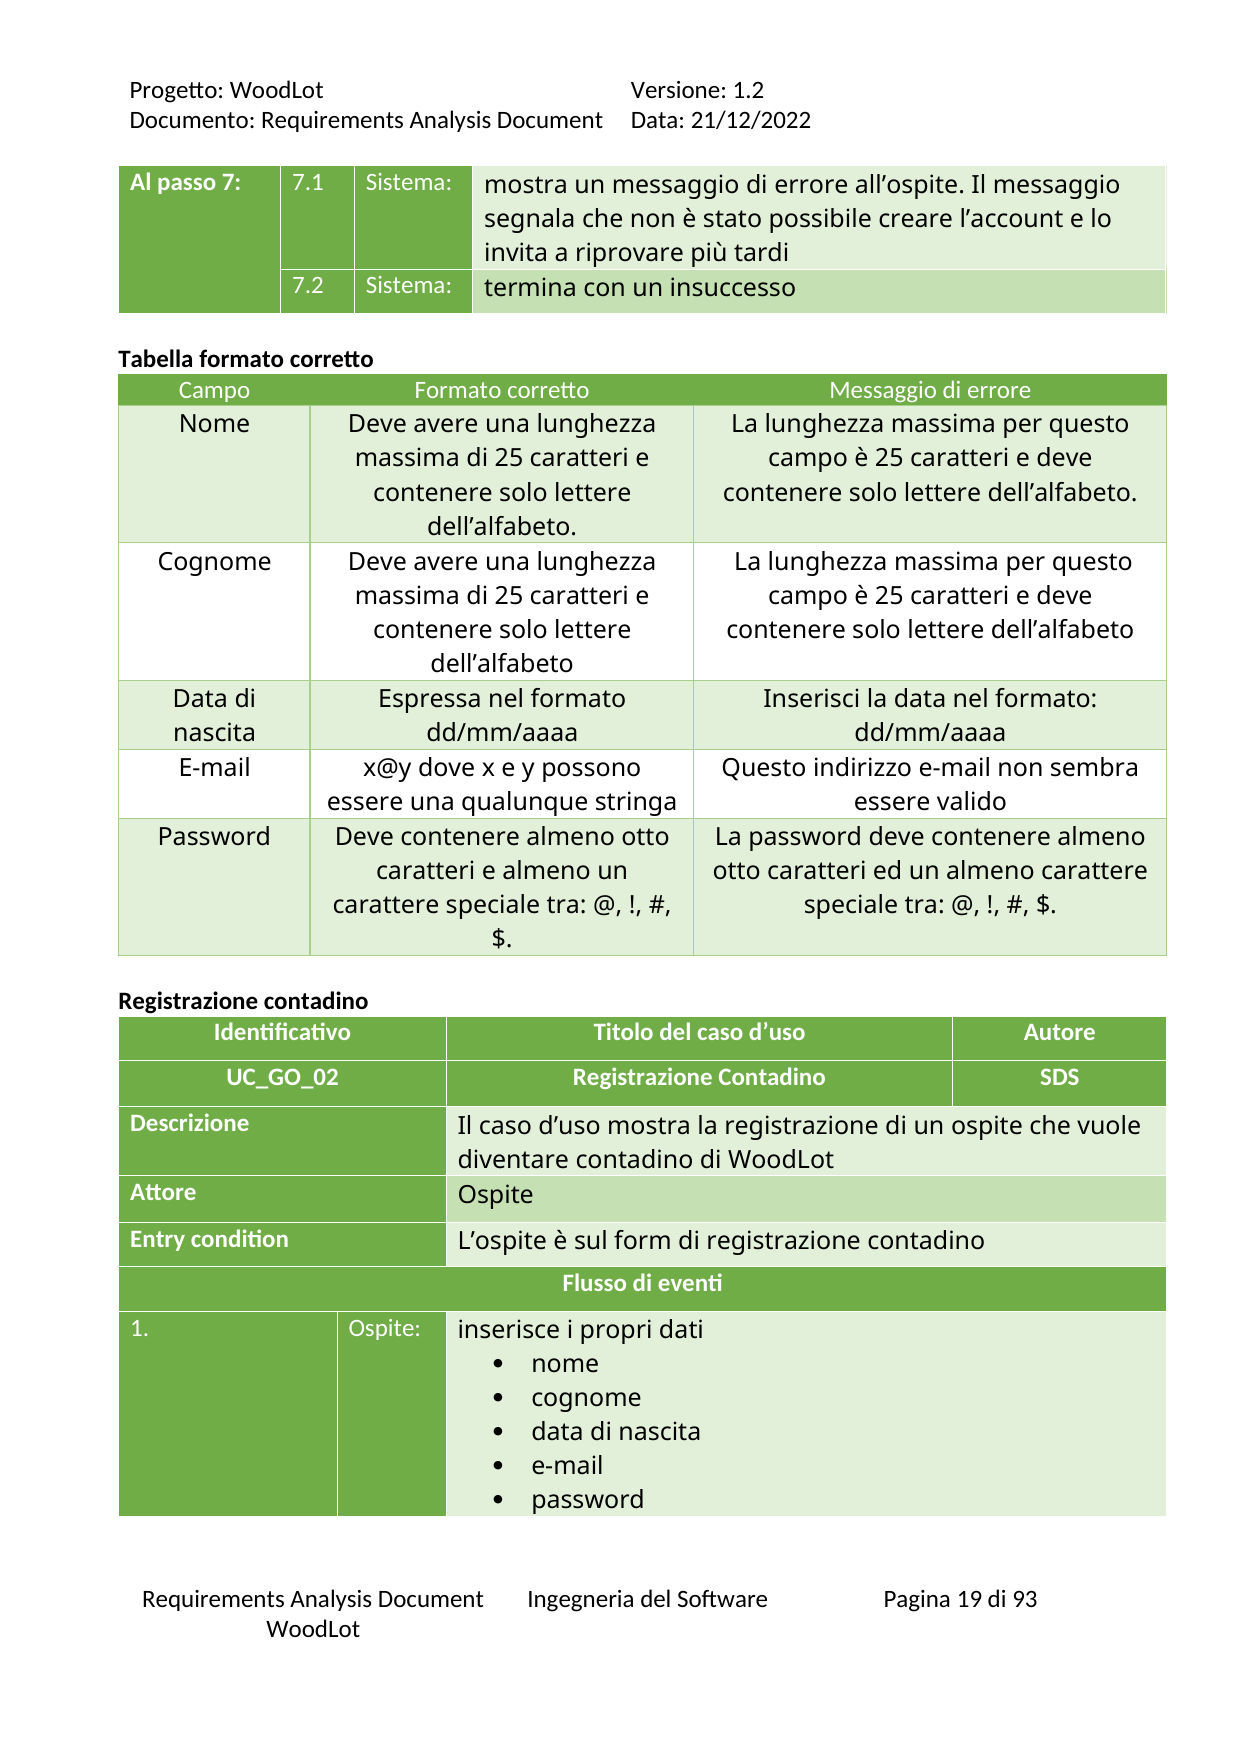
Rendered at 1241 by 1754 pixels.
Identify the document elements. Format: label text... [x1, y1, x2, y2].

text Tabella formato corretto [118, 343, 1122, 373]
table_cell mostra un messaggio di errore all’ospite. Il messaggio segnala che non è stato possibile creare l’account e lo invita a riprovare più tardi [473, 166, 1165, 269]
table_cell 7.1 [281, 166, 354, 269]
table_cell Deve avere una lunghezza massima di 25 caratteri e contenere solo lettere dell’alfabeto [311, 543, 693, 679]
table_cell Inserisci la data nel formato: dd/mm/aaaa [694, 681, 1166, 749]
table_cell La lunghezza massima per questo campo è 25 caratteri e deve contenere solo lettere dell’alfabeto [694, 543, 1166, 679]
table_header Formato corretto [311, 375, 693, 405]
table_cell Ospite: [338, 1312, 446, 1516]
table_cell Sistema: [355, 166, 472, 269]
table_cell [447, 1312, 1166, 1516]
table_cell x@y dove x e y possono essere una qualunque stringa [311, 750, 693, 818]
table_header Titolo del caso d’uso [447, 1017, 952, 1060]
table_cell termina con un insuccesso [473, 270, 1165, 313]
table_cell 1. [119, 1312, 337, 1516]
table_cell Questo indirizzo e-mail non sembra essere valido [694, 750, 1166, 818]
table_cell Entry condition [119, 1223, 446, 1266]
table_cell Deve avere una lunghezza massima di 25 caratteri e contenere solo lettere dell’alfabeto. [311, 406, 693, 542]
table_cell UC_GO_02 [119, 1061, 446, 1106]
table_cell Il caso d’uso mostra la registrazione di un ospite che vuole diventare contadino di WoodLot [447, 1107, 1166, 1175]
table_header Messaggio di errore [694, 375, 1166, 405]
table_cell Ospite [447, 1176, 1166, 1222]
table_cell La lunghezza massima per questo campo è 25 caratteri e deve contenere solo lettere dell’alfabeto. [694, 406, 1166, 542]
table_cell Data di nascita [119, 681, 309, 749]
table_cell Descrizione [119, 1107, 446, 1175]
table_cell Registrazione Contadino [447, 1061, 952, 1106]
table_cell Espressa nel formato dd/mm/aaaa [311, 681, 693, 749]
table_cell SDS [953, 1061, 1166, 1106]
table_header Identificativo [119, 1017, 446, 1060]
table_cell Al passo 7: [119, 166, 280, 313]
table_cell La password deve contenere almeno otto caratteri ed un almeno carattere speciale tra: @, !, #, $. [694, 819, 1166, 955]
table_cell E-mail [119, 750, 309, 818]
text Registrazione contadino [118, 985, 1122, 1016]
table_cell Sistema: [355, 270, 472, 313]
table_cell Attore [119, 1176, 446, 1222]
table_cell Cognome [119, 543, 309, 679]
table_cell L’ospite è sul form di registrazione contadino [447, 1223, 1166, 1266]
table_cell Deve contenere almeno otto caratteri e almeno un carattere speciale tra: @, !, #, $. [311, 819, 693, 955]
table_header Campo [119, 375, 309, 405]
table_cell Flusso di eventi [119, 1267, 1166, 1311]
table_cell Password [119, 819, 309, 955]
table_header Autore [953, 1017, 1166, 1060]
table_cell 7.2 [281, 270, 354, 313]
table_cell Nome [119, 406, 309, 542]
